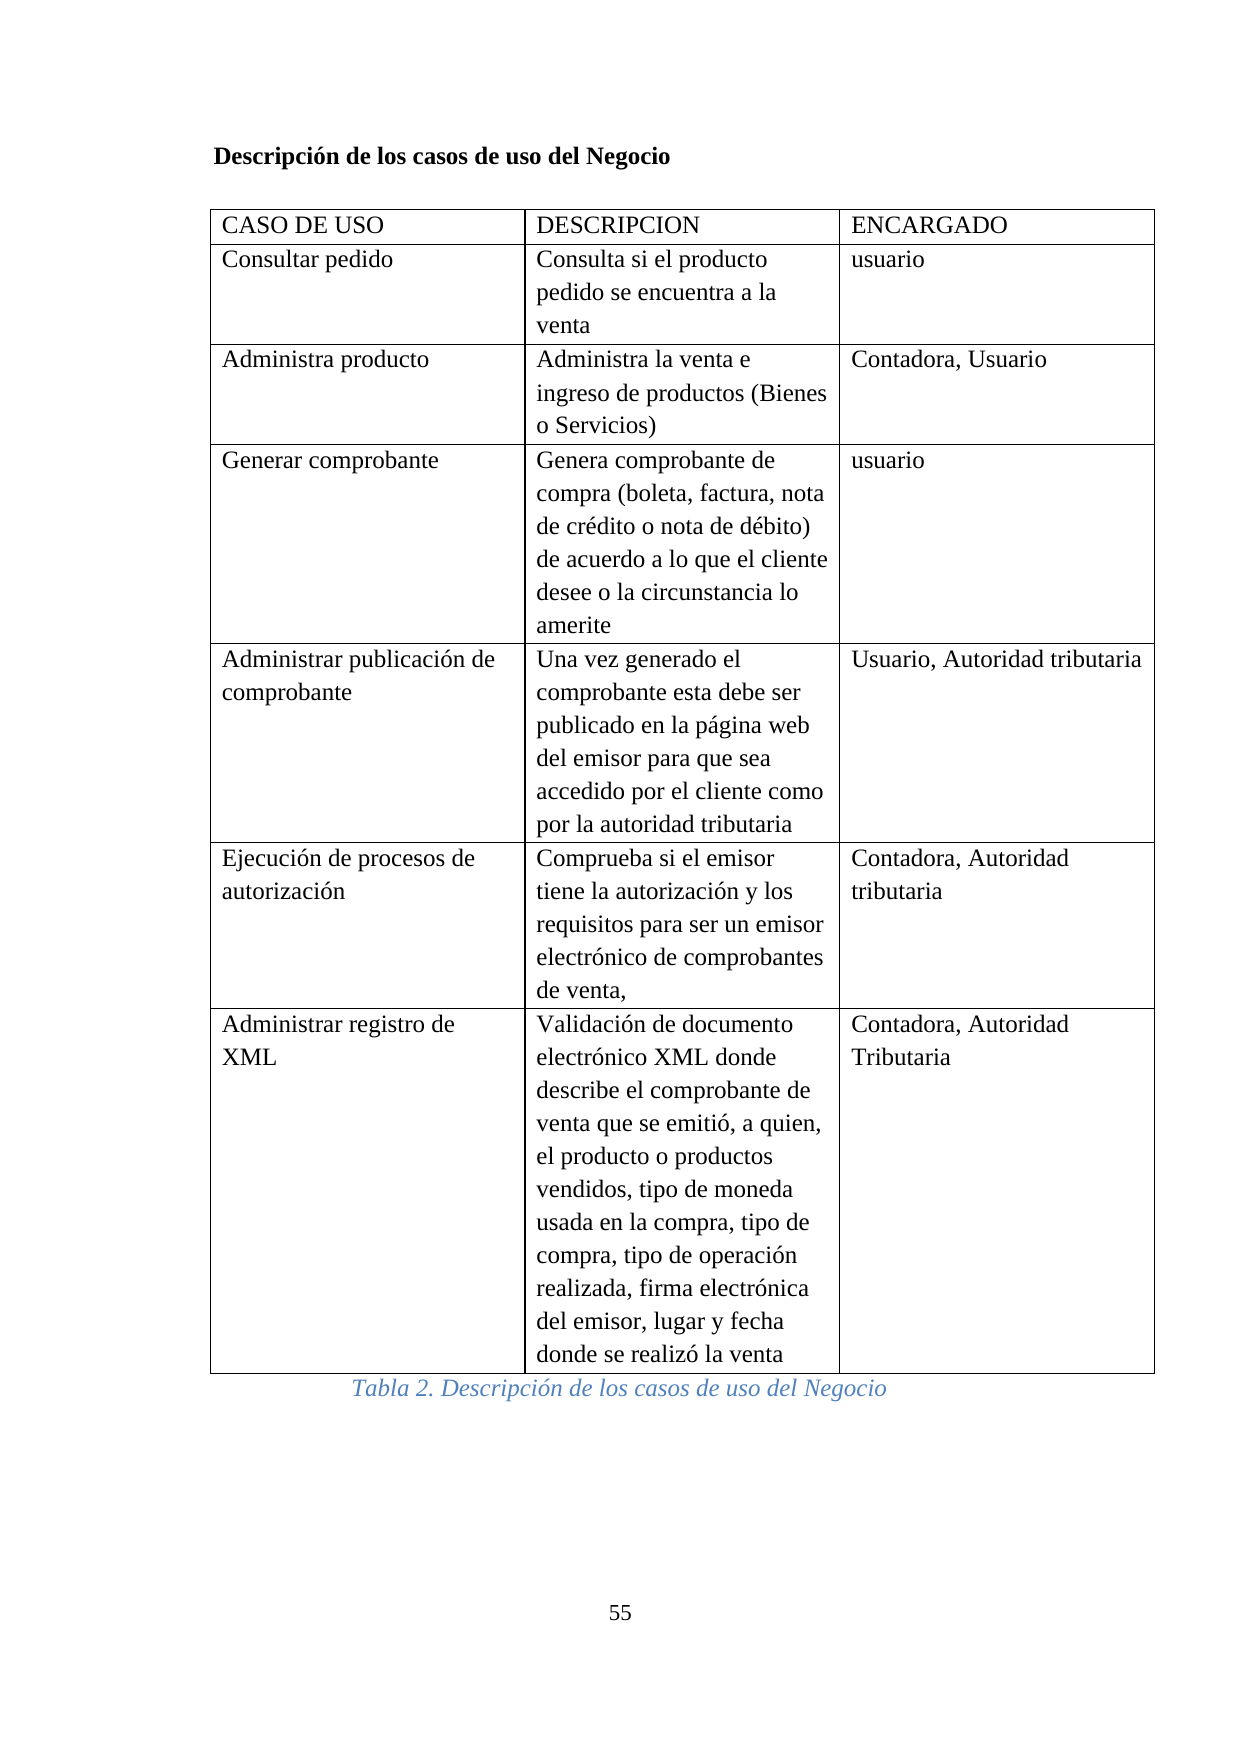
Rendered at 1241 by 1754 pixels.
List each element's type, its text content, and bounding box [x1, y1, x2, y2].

table_cell Consultar pedido [211, 245, 524, 343]
table_cell Ejecución de procesos de autorización [211, 843, 524, 1008]
table_header CASO DE USO [211, 210, 524, 243]
table_cell Validación de documento electrónico XML donde describe el comprobante de venta que se emitió, a quien, el producto o productos vendidos, tipo de moneda usada en la compra, tipo de compra, tipo de operación realizada, firma electrónica del emisor, lugar y fecha donde se realizó la venta [526, 1009, 839, 1372]
table_cell Contadora, Autoridad tributaria [840, 843, 1154, 1008]
table_cell usuario [840, 445, 1154, 643]
text Descripción de los casos de uso del Negocio [213, 141, 1092, 170]
text Tabla 2. Descripción de los casos de uso del Negocio [148, 1373, 1092, 1402]
table_cell Contadora, Usuario [840, 345, 1154, 444]
table_cell Administra la venta e ingreso de productos (Bienes o Servicios) [526, 345, 839, 444]
table_header DESCRIPCION [526, 210, 839, 243]
table_cell Usuario, Autoridad tributaria [840, 644, 1154, 842]
table_cell usuario [840, 245, 1154, 343]
table_cell Comprueba si el emisor tiene la autorización y los requisitos para ser un emisor electrónico de comprobantes de venta, [526, 843, 839, 1008]
table_header ENCARGADO [840, 210, 1154, 243]
table_cell Administra producto [211, 345, 524, 444]
table_cell Consulta si el producto pedido se encuentra a la venta [526, 245, 839, 343]
table_cell Administrar publicación de comprobante [211, 644, 524, 842]
table_cell Administrar registro de XML [211, 1009, 524, 1372]
table_cell Genera comprobante de compra (boleta, factura, nota de crédito o nota de débito) de acuerdo a lo que el cliente desee o la circunstancia lo amerite [526, 445, 839, 643]
table_cell Contadora, Autoridad Tributaria [840, 1009, 1154, 1372]
table_cell Generar comprobante [211, 445, 524, 643]
table_cell Una vez generado el comprobante esta debe ser publicado en la página web del emisor para que sea accedido por el cliente como por la autoridad tributaria [526, 644, 839, 842]
